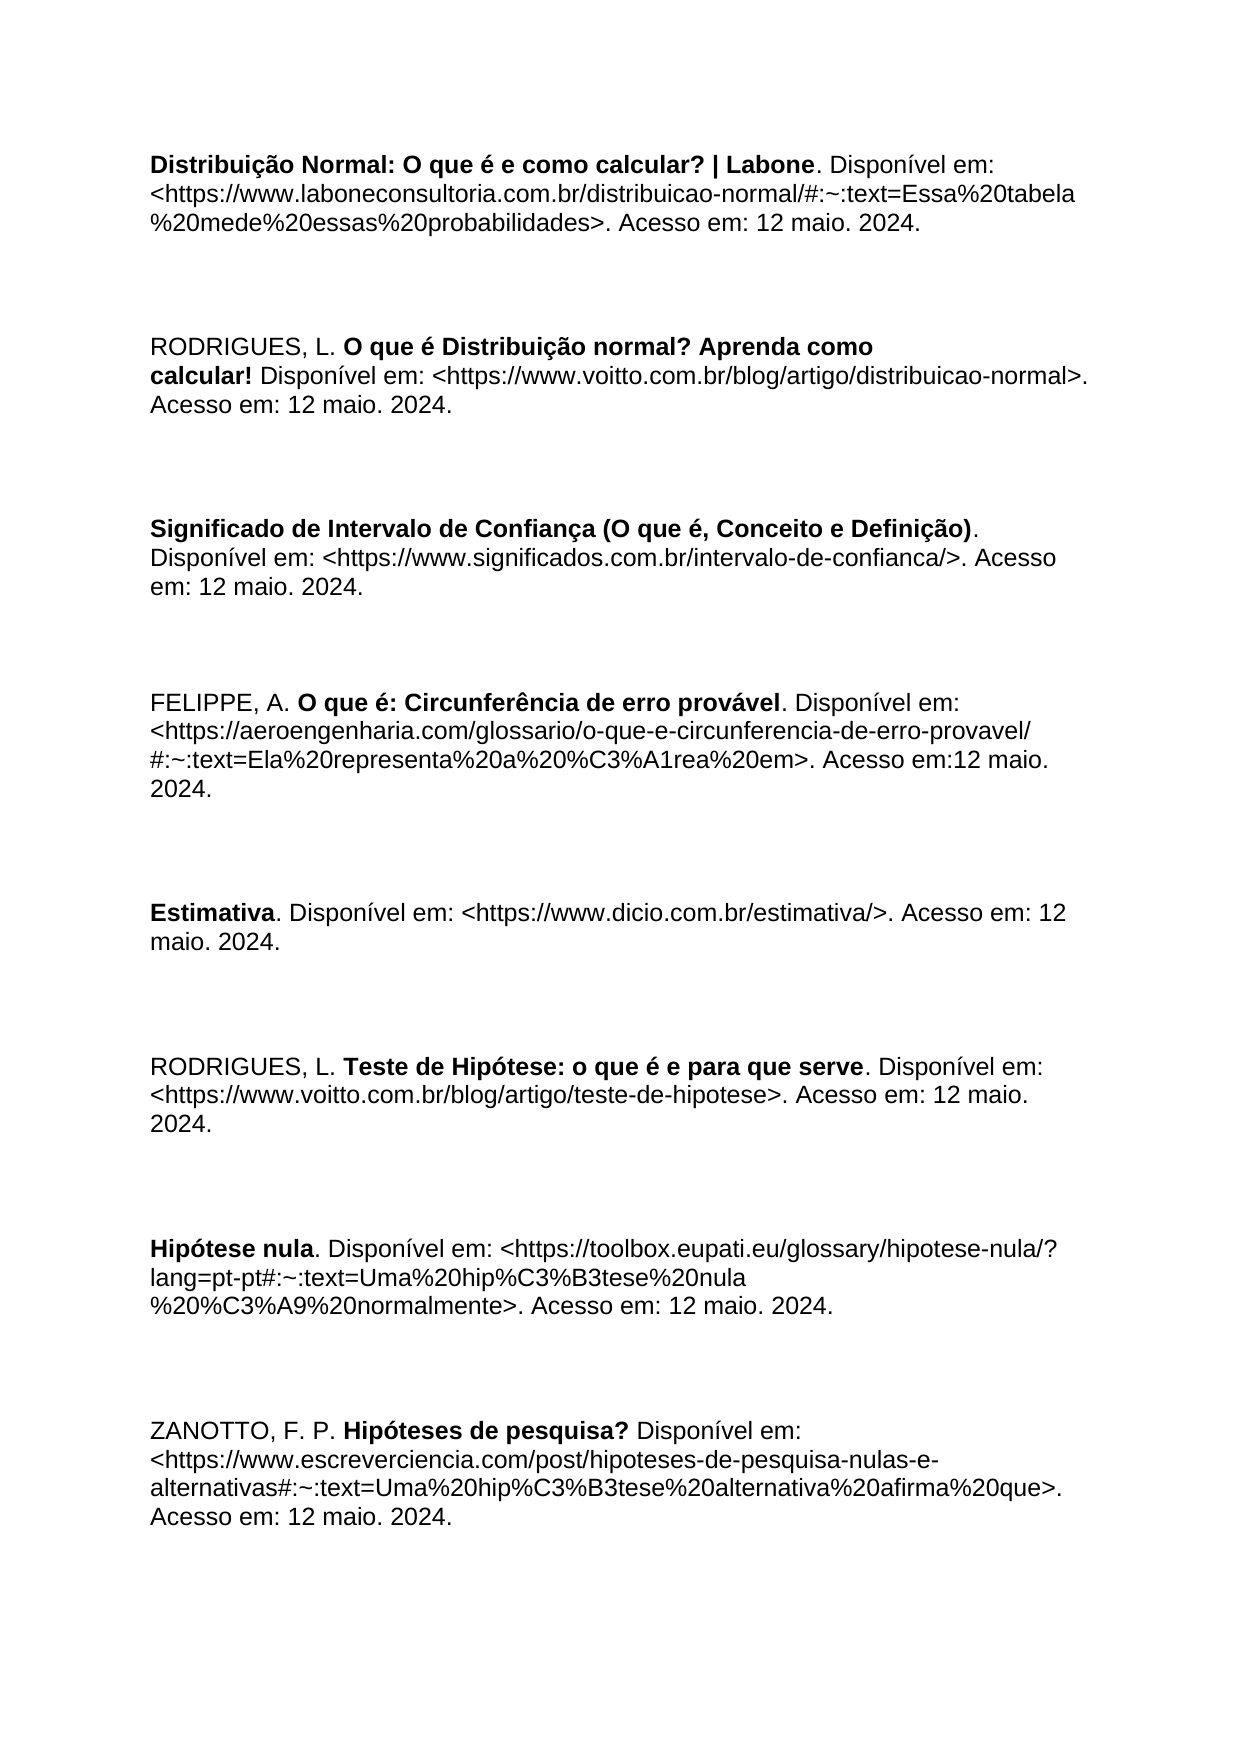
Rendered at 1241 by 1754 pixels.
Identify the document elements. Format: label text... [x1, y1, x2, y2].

text Distribuição Normal: O que é e como calcular? | Labone. Disponível em: <https://www.laboneconsultoria.com.br/distribuicao-normal/#:~:text=Essa%20tabela%20mede%20essas%20probabilidades>. Acesso em: 12 maio. 2024. [150, 150, 1090, 236]
text ZANOTTO, F. P. Hipóteses de pesquisa? Disponível em: <https://www.escreverciencia.com/post/hipoteses-de-pesquisa-nulas-e-alternativas#:~:text=Uma%20hip%C3%B3tese%20alternativa%20afirma%20que>. Acesso em: 12 maio. 2024. [150, 1416, 1090, 1531]
text FELIPPE, A. O que é: Circunferência de erro provável. Disponível em: <https://aeroengenharia.com/glossario/o-que-e-circunferencia-de-erro-provavel/#:~:text=Ela%20representa%20a%20%C3%A1rea%20em>. Acesso em:12 maio. 2024. [150, 687, 1090, 802]
text Estimativa. Disponível em: <https://www.dicio.com.br/estimativa/>. Acesso em: 12 maio. 2024. [150, 898, 1090, 956]
text Significado de Intervalo de Confiança (O que é, Conceito e Definição). Disponível em: <https://www.significados.com.br/intervalo-de-confianca/>. Acesso em: 12 maio. 2024. [150, 514, 1090, 600]
text RODRIGUES, L. Teste de Hipótese: o que é e para que serve. Disponível em: <https://www.voitto.com.br/blog/artigo/teste-de-hipotese>. Acesso em: 12 maio. 2024. [150, 1052, 1090, 1138]
text RODRIGUES, L. O que é Distribuição normal? Aprenda como calcular! Disponível em: <https://www.voitto.com.br/blog/artigo/distribuicao-normal>. Acesso em: 12 maio. 2024. [150, 332, 1090, 418]
text Hipótese nula. Disponível em: <https://toolbox.eupati.eu/glossary/hipotese-nula/?lang=pt-pt#:~:text=Uma%20hip%C3%B3tese%20nula%20%C3%A9%20normalmente>. Acesso em: 12 maio. 2024. [150, 1234, 1090, 1320]
